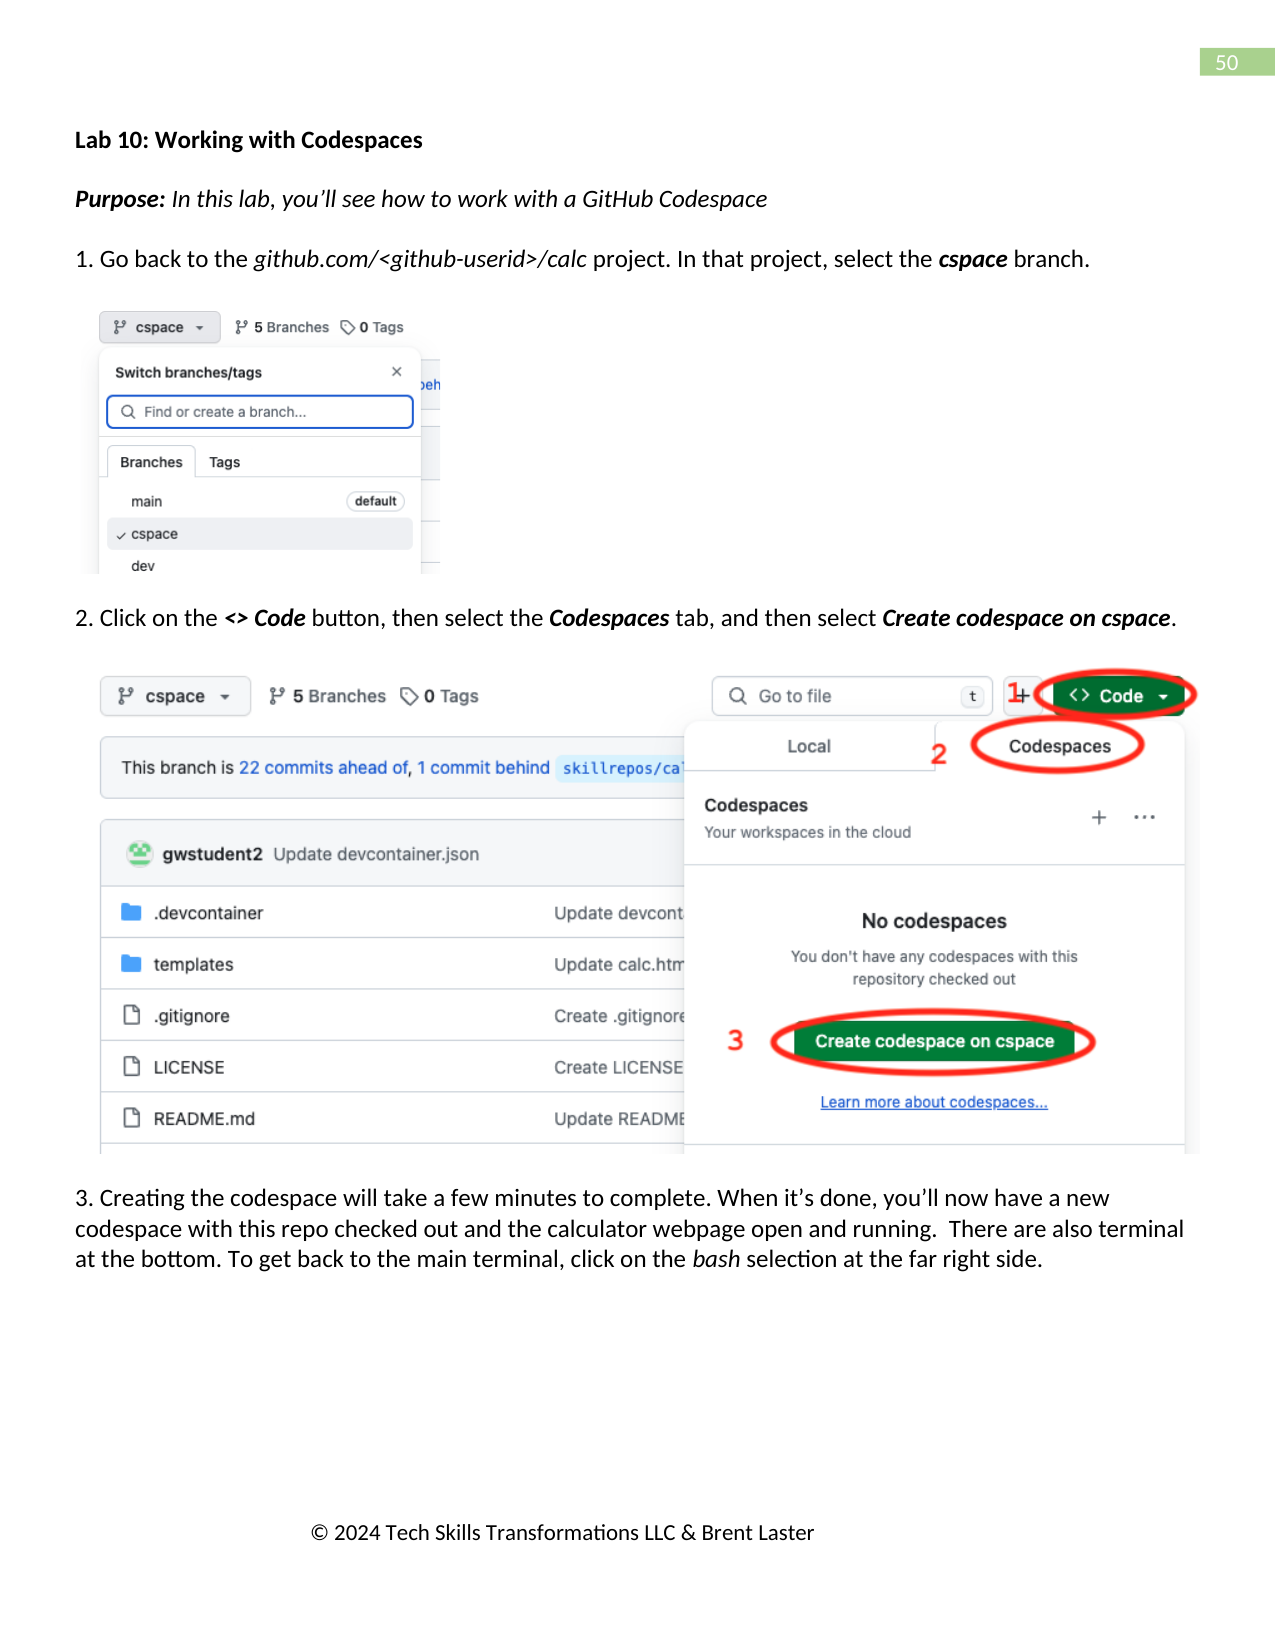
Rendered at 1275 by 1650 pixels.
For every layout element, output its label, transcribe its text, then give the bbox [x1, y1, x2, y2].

subtitle 3. Creating the codespace will take a few minutes to complete. When it’s done, you’ll now have a new codespace with this repo checked out and the calculator webpage open and running. There are also terminal at the bottom. To get back to the main terminal, click on the bash selection at the far right side. [75, 1182, 1200, 1274]
subtitle Purpose: In this lab, you’ll see how to work with a GitHub Codespace [75, 183, 1200, 214]
subtitle 1. Go back to the github.com/<github-userid>/calc project. In that project, select the cspace branch. [75, 243, 1200, 274]
subtitle 2. Click on the <> Code button, then select the Codespaces tab, and then select Create codespace on cspace. [75, 602, 1200, 633]
picture [80, 302, 440, 574]
subtitle Lab 10: Working with Codespaces [75, 124, 1200, 154]
picture [75, 662, 1200, 1154]
